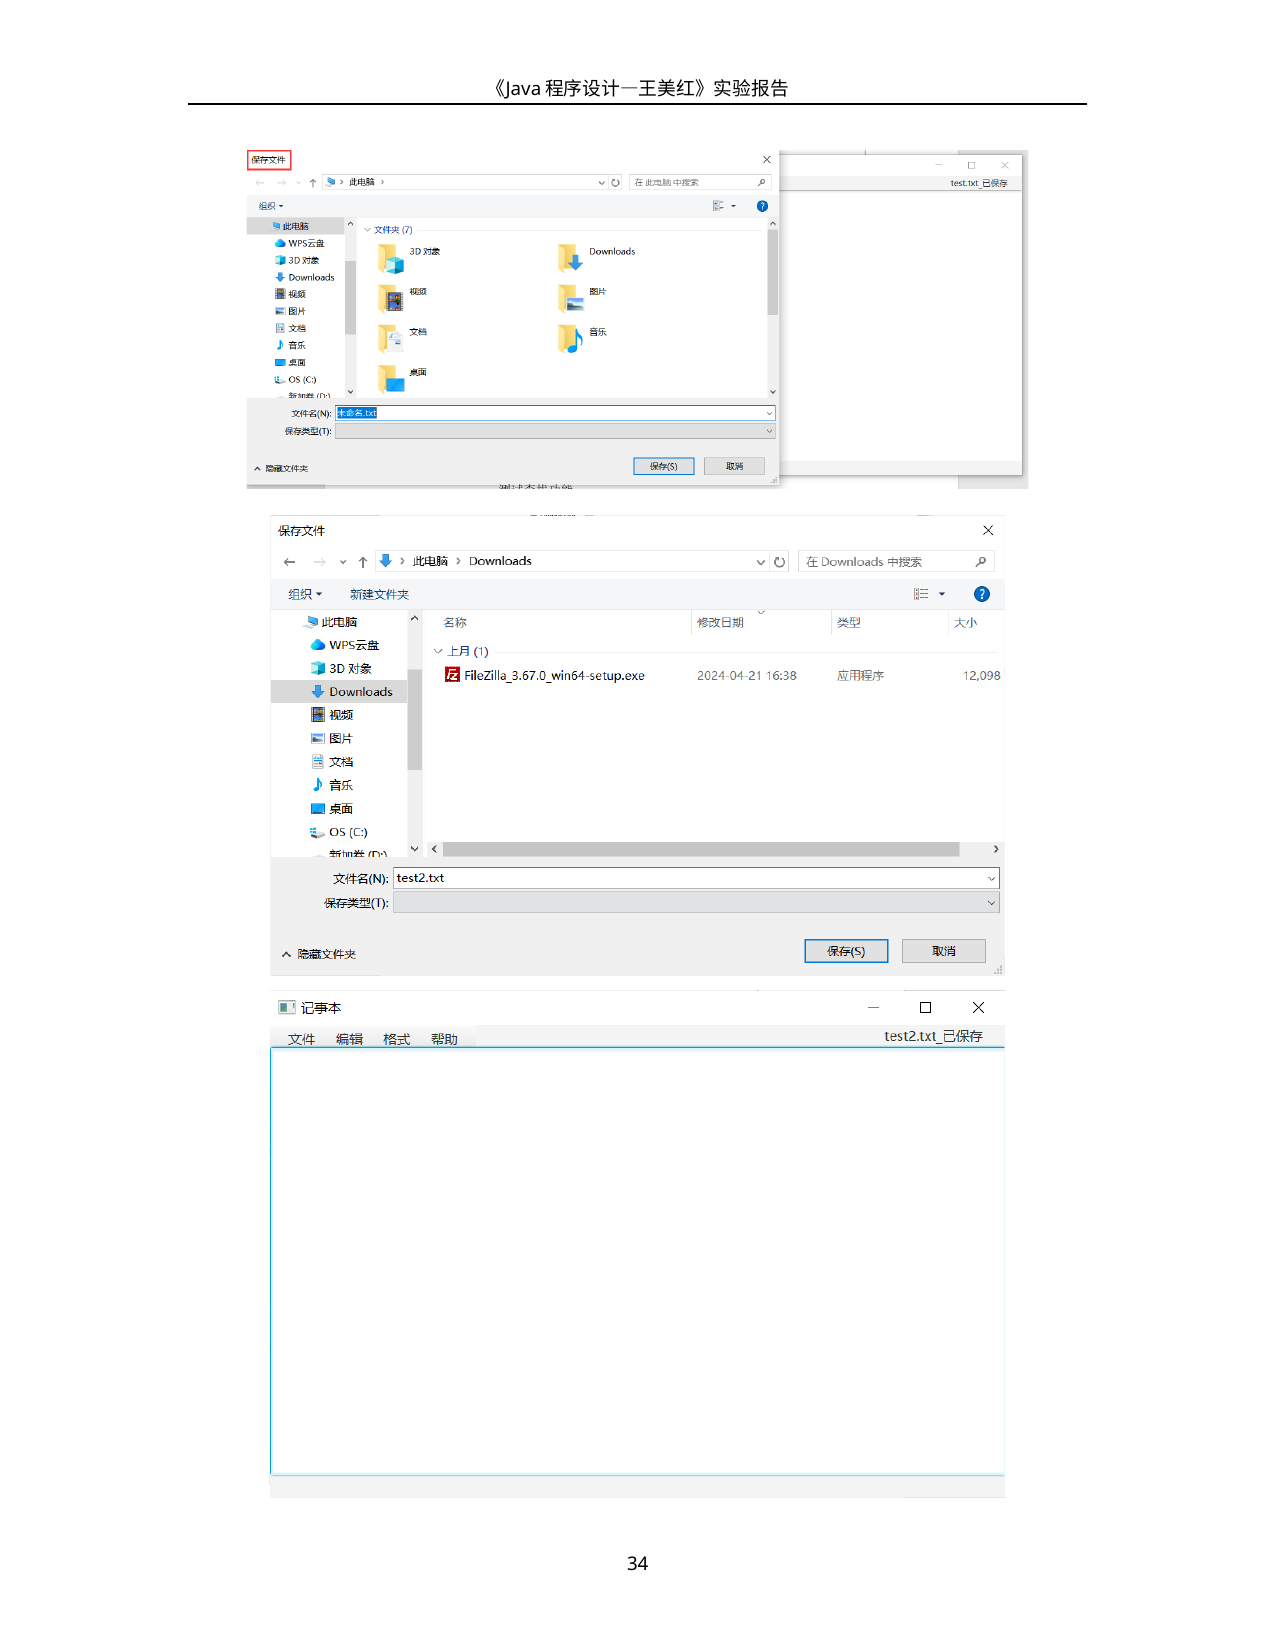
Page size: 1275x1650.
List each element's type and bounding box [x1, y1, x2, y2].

picture [246, 150, 1029, 489]
picture [269, 1049, 1005, 1498]
picture [270, 515, 1005, 976]
picture [269, 990, 1005, 1048]
